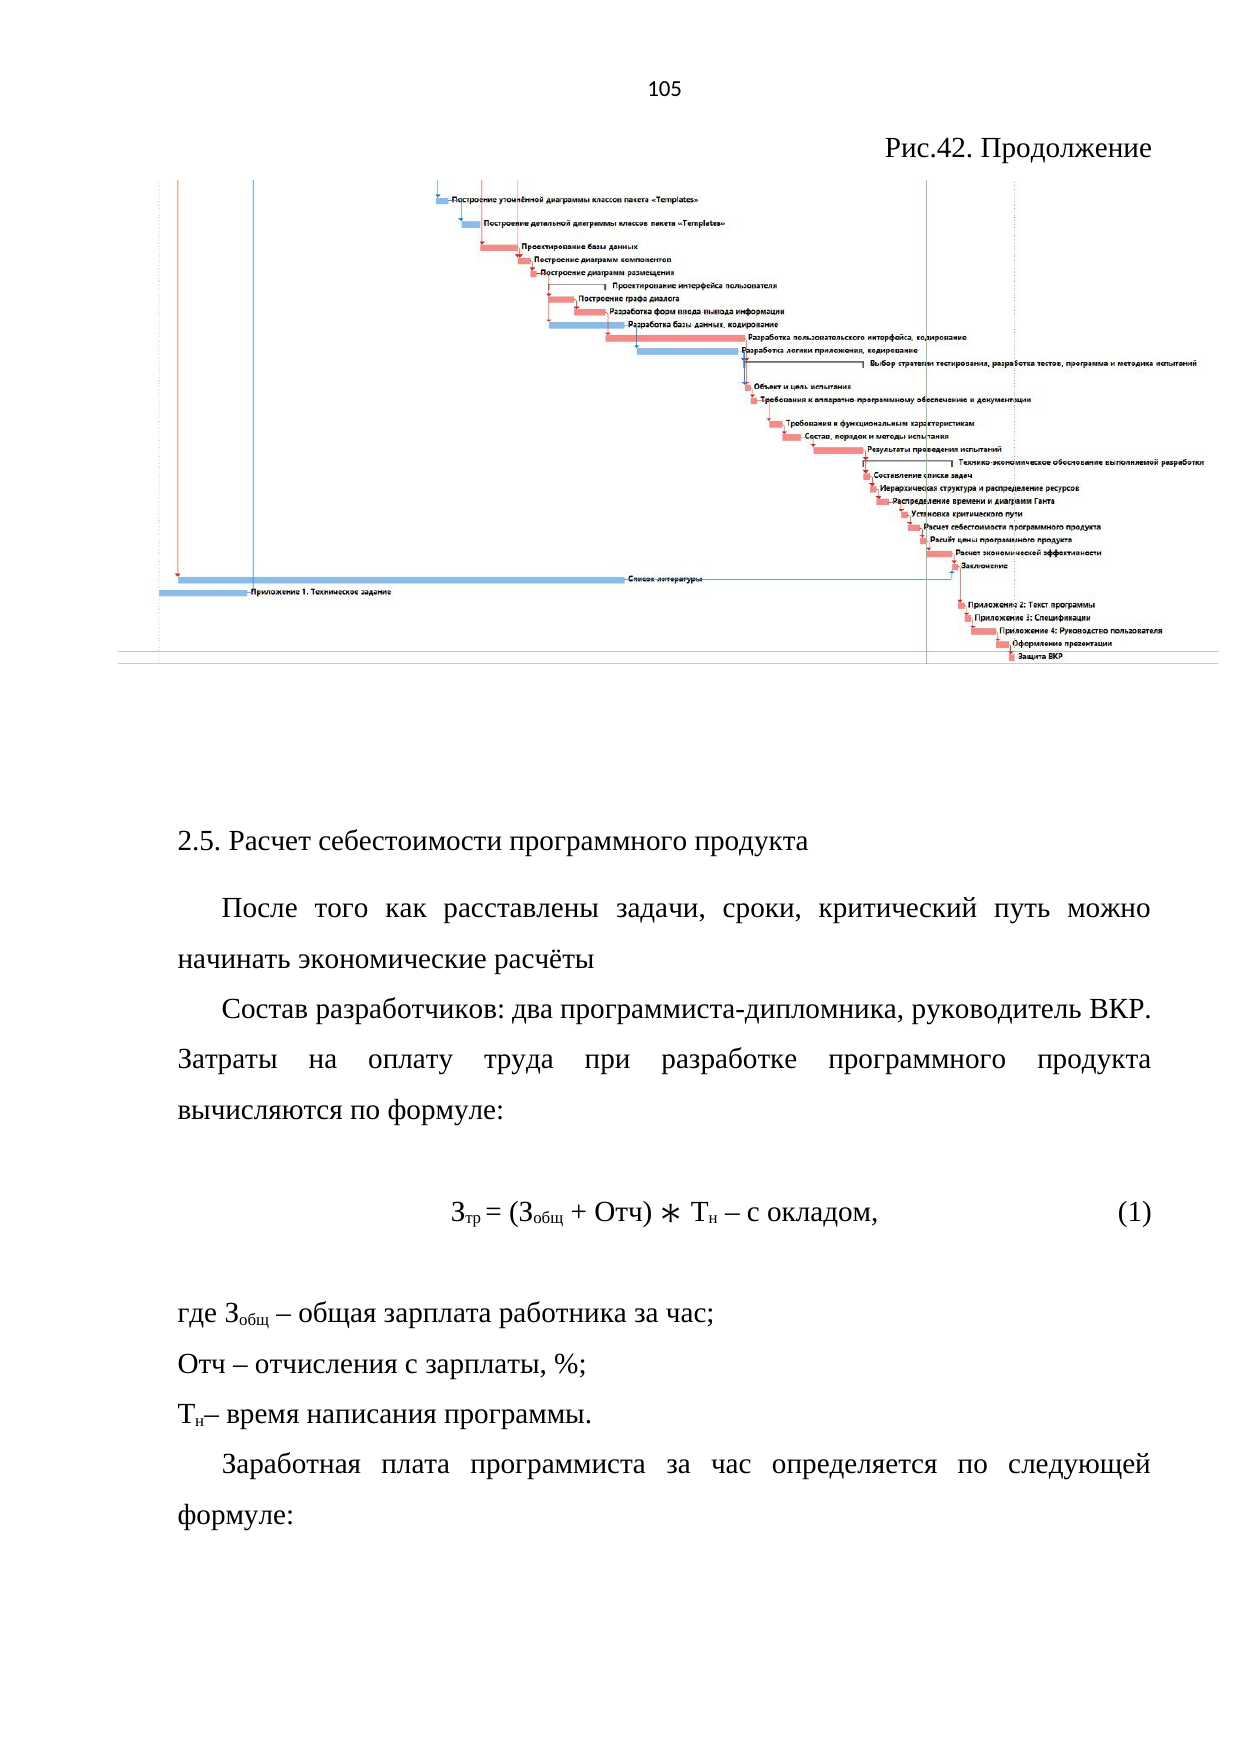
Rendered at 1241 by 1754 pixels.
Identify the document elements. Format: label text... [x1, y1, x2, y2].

text После того как расставлены задачи, сроки, критический путь можно начинать экономические расчёты [177, 891, 1152, 974]
text Зтр = (Зобщ + Отч) ∗ Тн – с окладом, (1) [177, 1192, 1152, 1228]
text Рис.42. Продолжение [118, 130, 1152, 163]
text где Зобщ – общая зарплата работника за час; [177, 1296, 1152, 1329]
text Заработная плата программиста за час определяется по следующей формуле: [177, 1446, 1152, 1530]
text Тн– время написания программы. [177, 1396, 1152, 1430]
picture [118, 180, 1219, 664]
text Состав разработчиков: два программиста-дипломника, руководитель ВКР. Затраты на оплату труда при разработке программного продукта вычисляются по формуле: [177, 991, 1152, 1125]
text Отч – отчисления с зарплаты, %; [177, 1346, 1152, 1379]
subtitle 2.5. Расчет себестоимости программного продукта [177, 823, 1152, 857]
